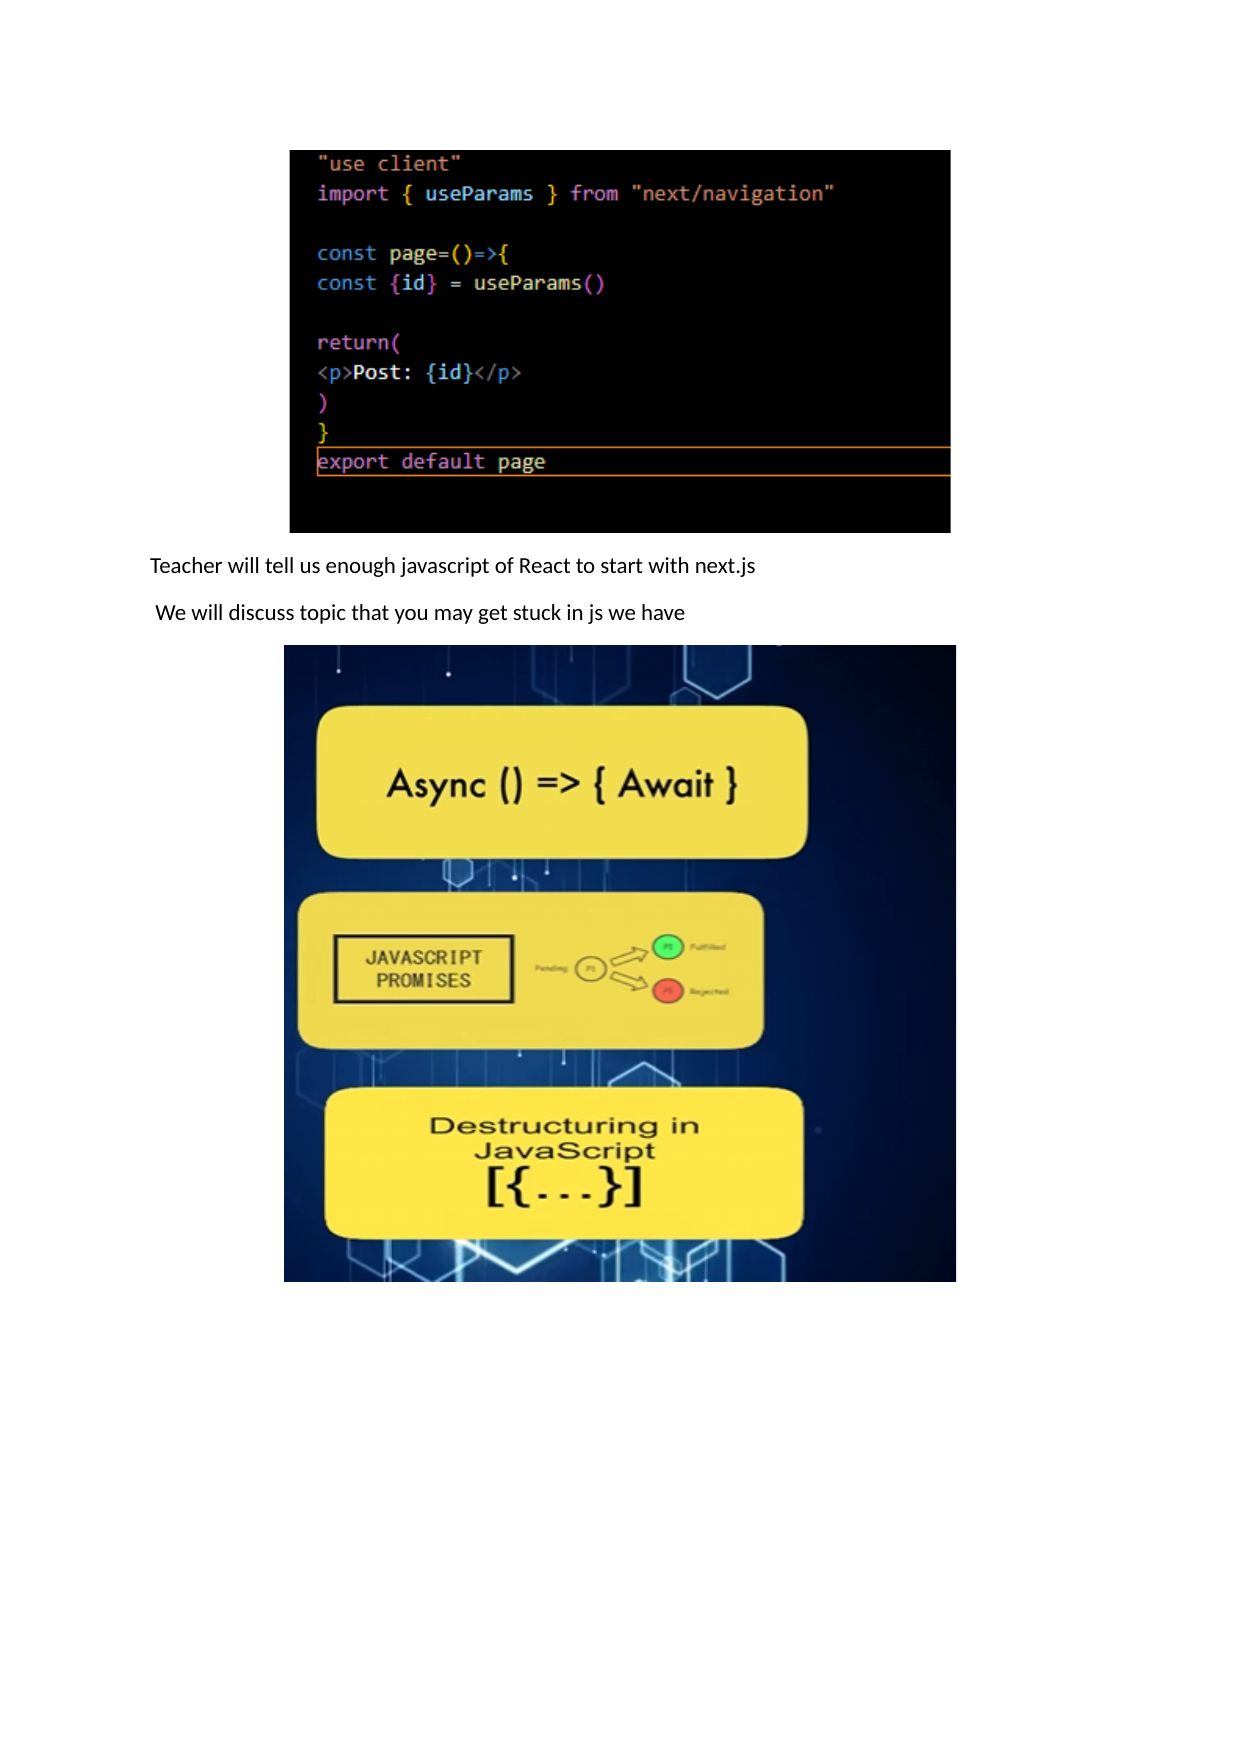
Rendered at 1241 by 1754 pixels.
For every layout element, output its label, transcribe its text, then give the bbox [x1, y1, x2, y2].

picture [284, 645, 957, 1282]
text We will discuss topic that you may get stuck in js we have [150, 598, 1090, 627]
text Teacher will tell us enough javascript of React to start with next.js [150, 552, 1090, 580]
picture [289, 150, 951, 533]
